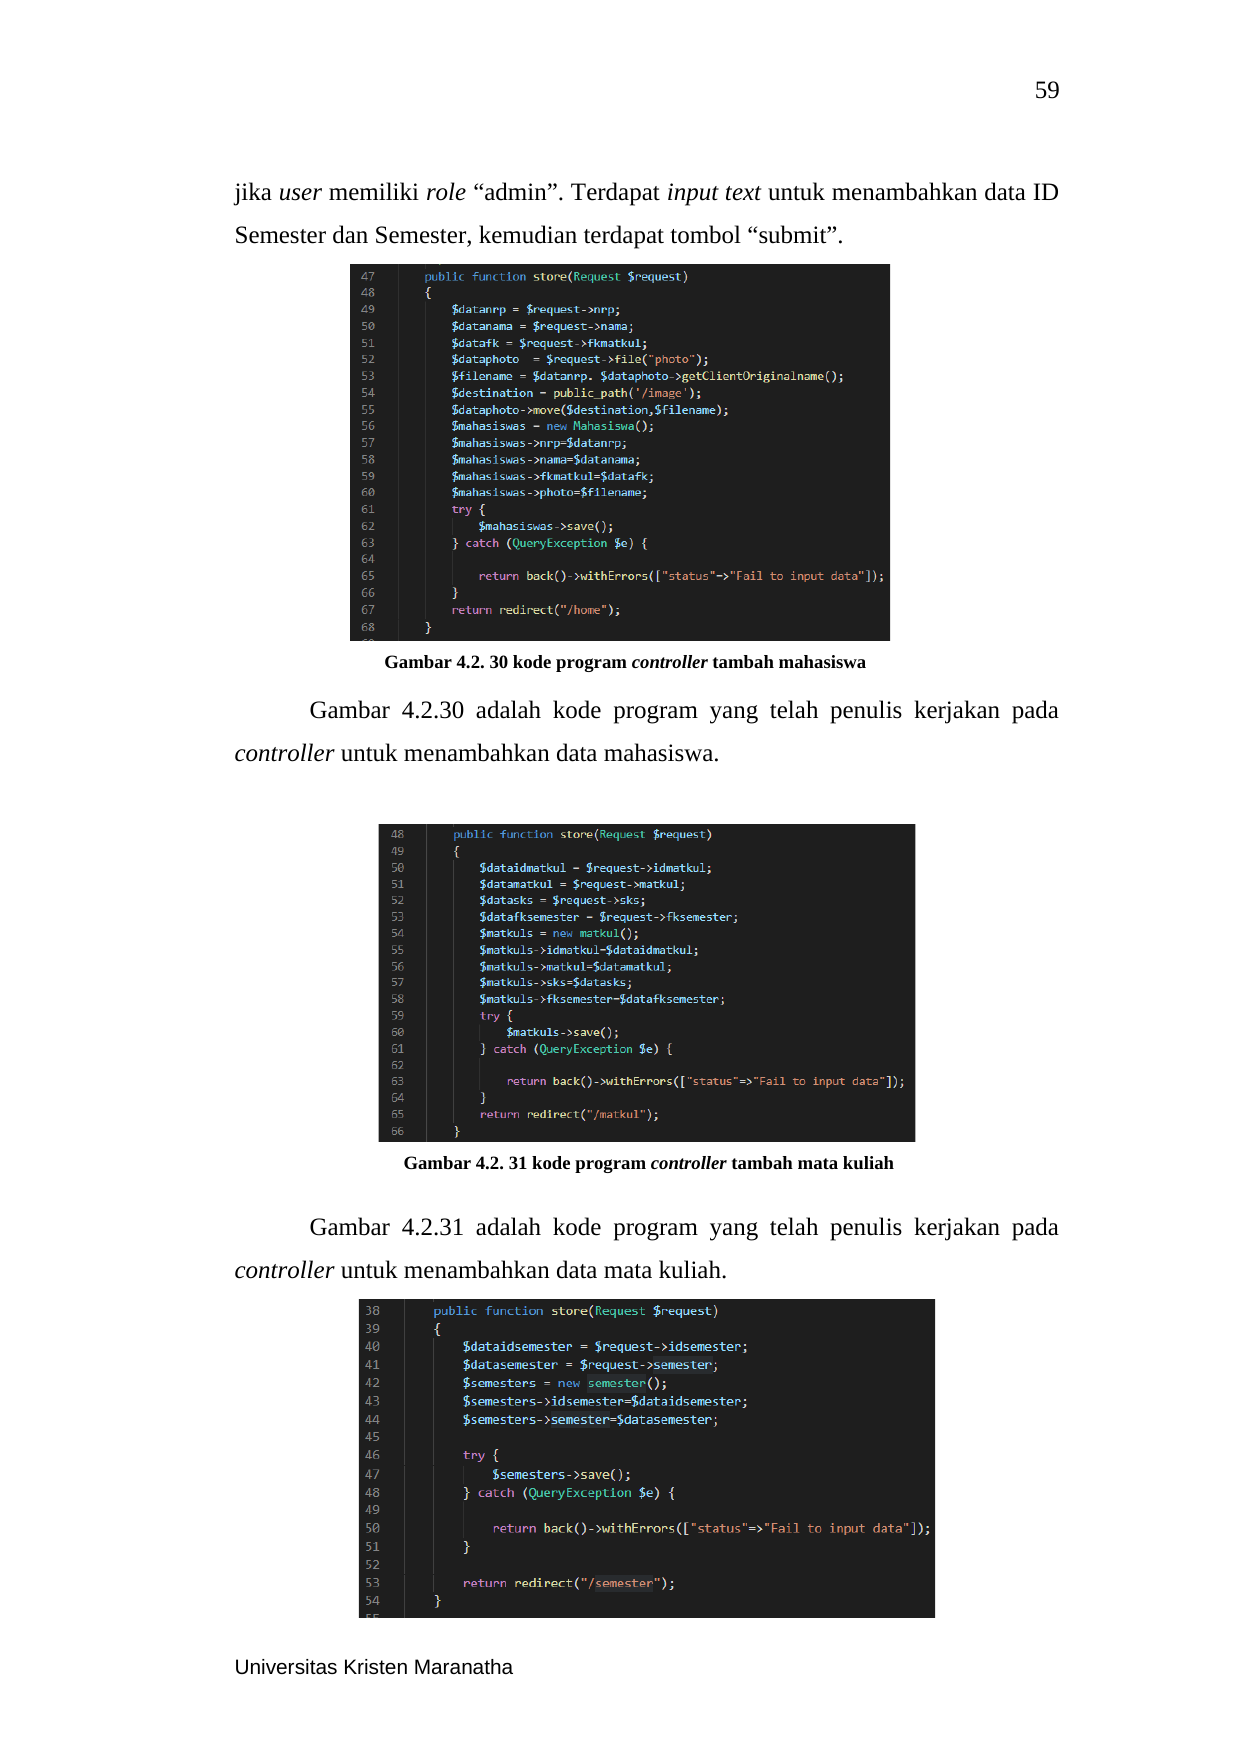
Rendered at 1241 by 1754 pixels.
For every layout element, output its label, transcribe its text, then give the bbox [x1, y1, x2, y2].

picture [358, 1299, 936, 1618]
text Gambar 4.2.31 adalah kode program yang telah penulis kerjakan pada controller untuk menambahkan data mata kuliah. [234, 1212, 1059, 1284]
text Gambar 4.2.30 adalah kode program yang telah penulis kerjakan pada controller untuk menambahkan data mahasiswa. [234, 695, 1059, 767]
picture [350, 264, 891, 641]
picture [378, 824, 916, 1142]
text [234, 177, 1059, 249]
